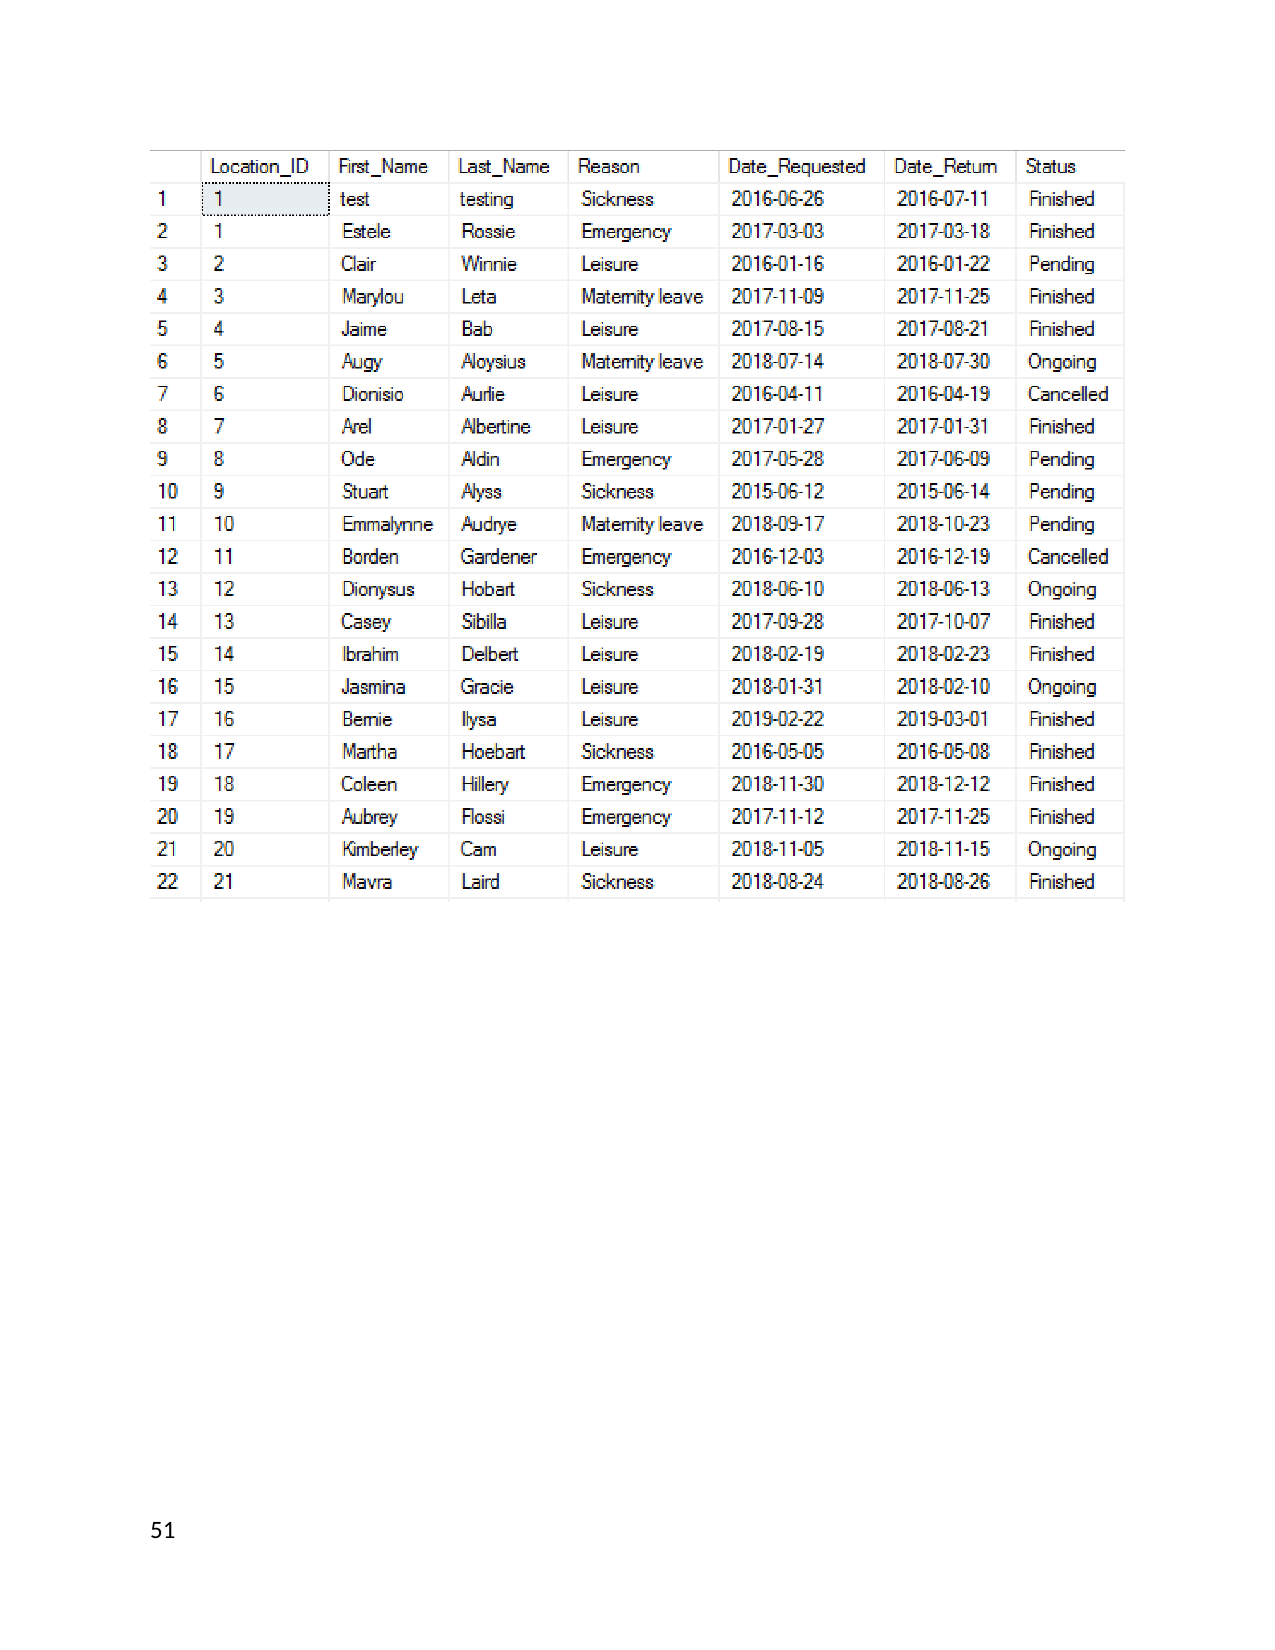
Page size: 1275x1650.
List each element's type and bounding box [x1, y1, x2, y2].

picture [150, 150, 1125, 902]
